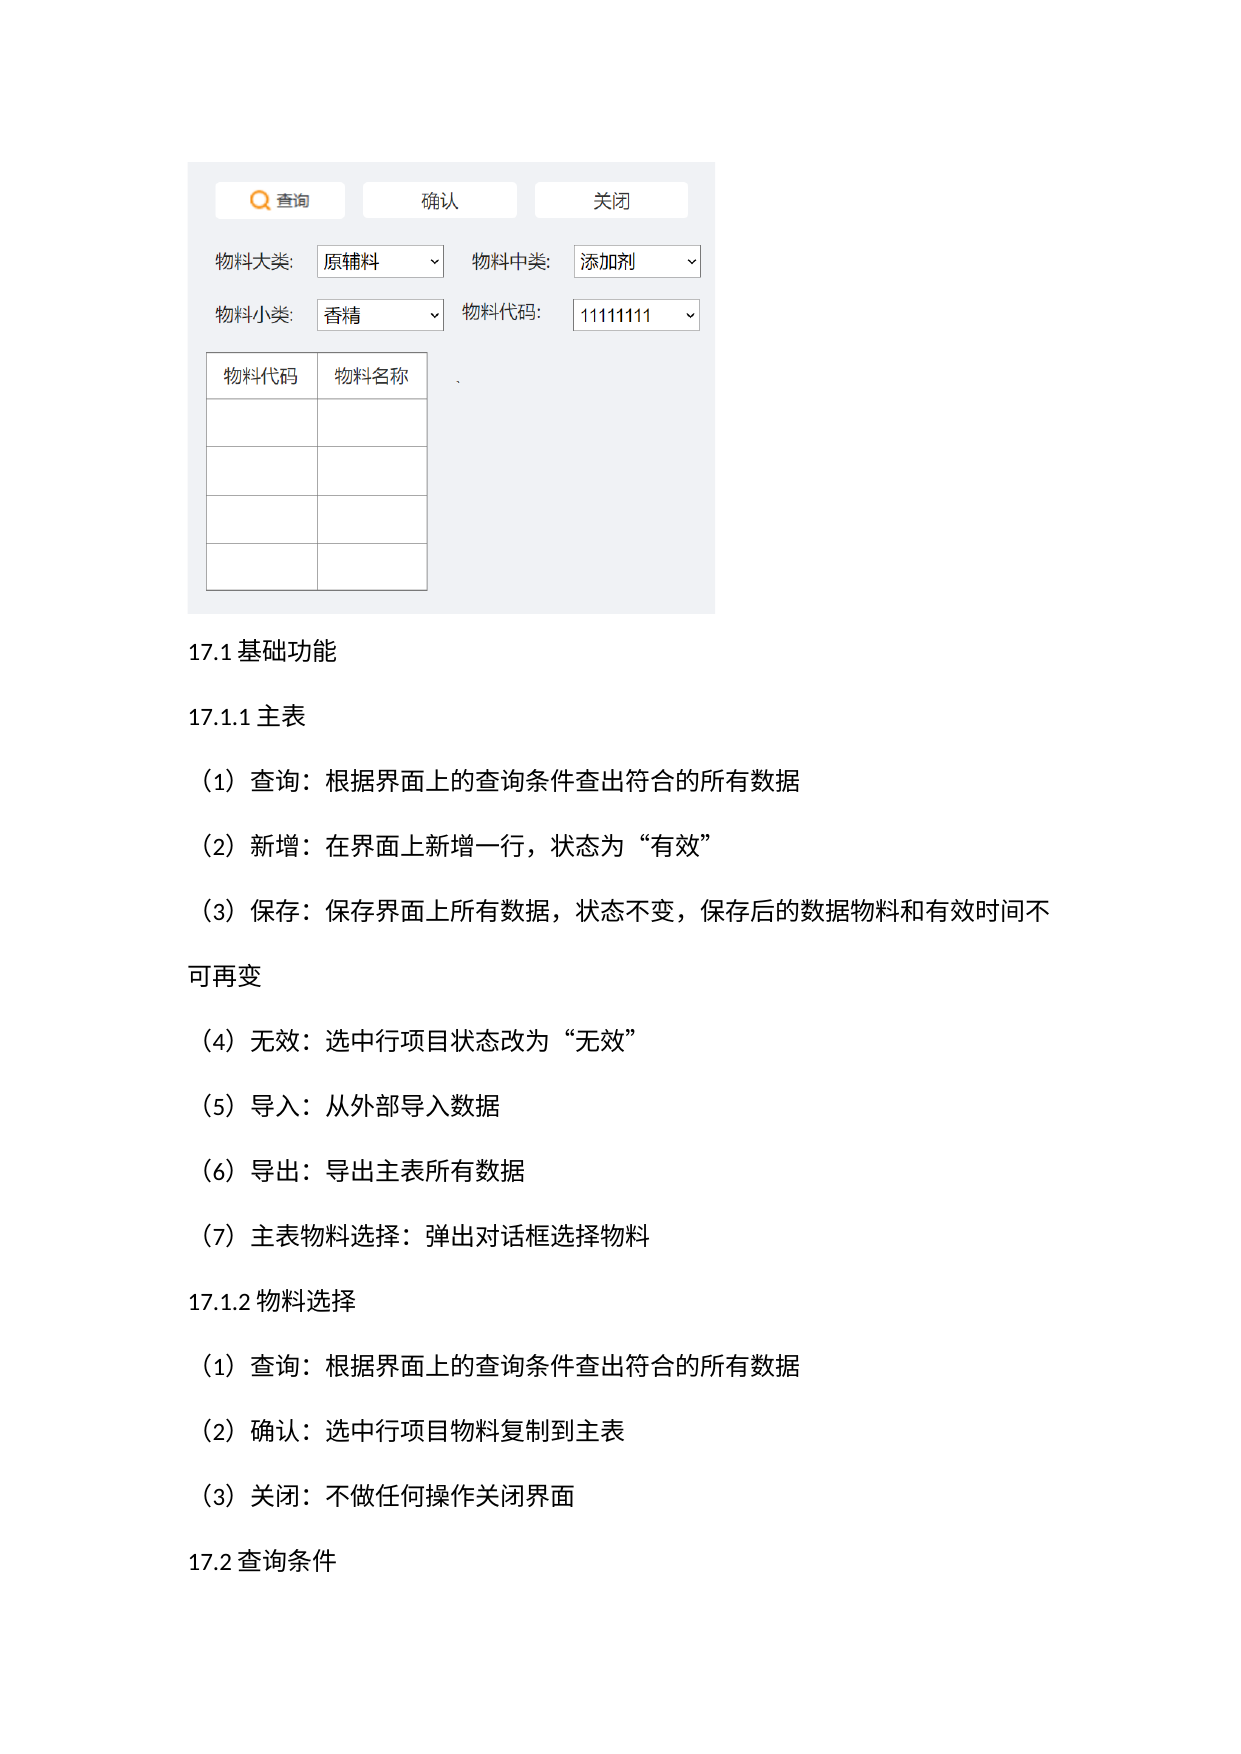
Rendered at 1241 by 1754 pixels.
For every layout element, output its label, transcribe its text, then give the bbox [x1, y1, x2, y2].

text 17.1基础功能 [187, 617, 1053, 682]
text （1）查询：根据界面上的查询条件查出符合的所有数据 [187, 747, 1053, 812]
text （5）导入：从外部导入数据 [187, 1072, 1053, 1137]
text （4）无效：选中行项目状态改为“无效” [187, 1007, 1053, 1072]
text 17.1.1主表 [187, 682, 1053, 747]
text （2）确认：选中行项目物料复制到主表 [187, 1397, 1053, 1462]
text （1）查询：根据界面上的查询条件查出符合的所有数据 [187, 1332, 1053, 1397]
text （6）导出：导出主表所有数据 [187, 1137, 1053, 1202]
text （3）保存：保存界面上所有数据，状态不变，保存后的数据物料和有效时间不可再变 [187, 877, 1053, 1007]
picture [187, 162, 715, 614]
text 17.1.2物料选择 [187, 1267, 1053, 1332]
text 17.2查询条件 [187, 1527, 1053, 1592]
text （2）新增：在界面上新增一行，状态为“有效” [187, 812, 1053, 877]
text （3）关闭：不做任何操作关闭界面 [187, 1462, 1053, 1527]
text （7）主表物料选择：弹出对话框选择物料 [187, 1202, 1053, 1267]
